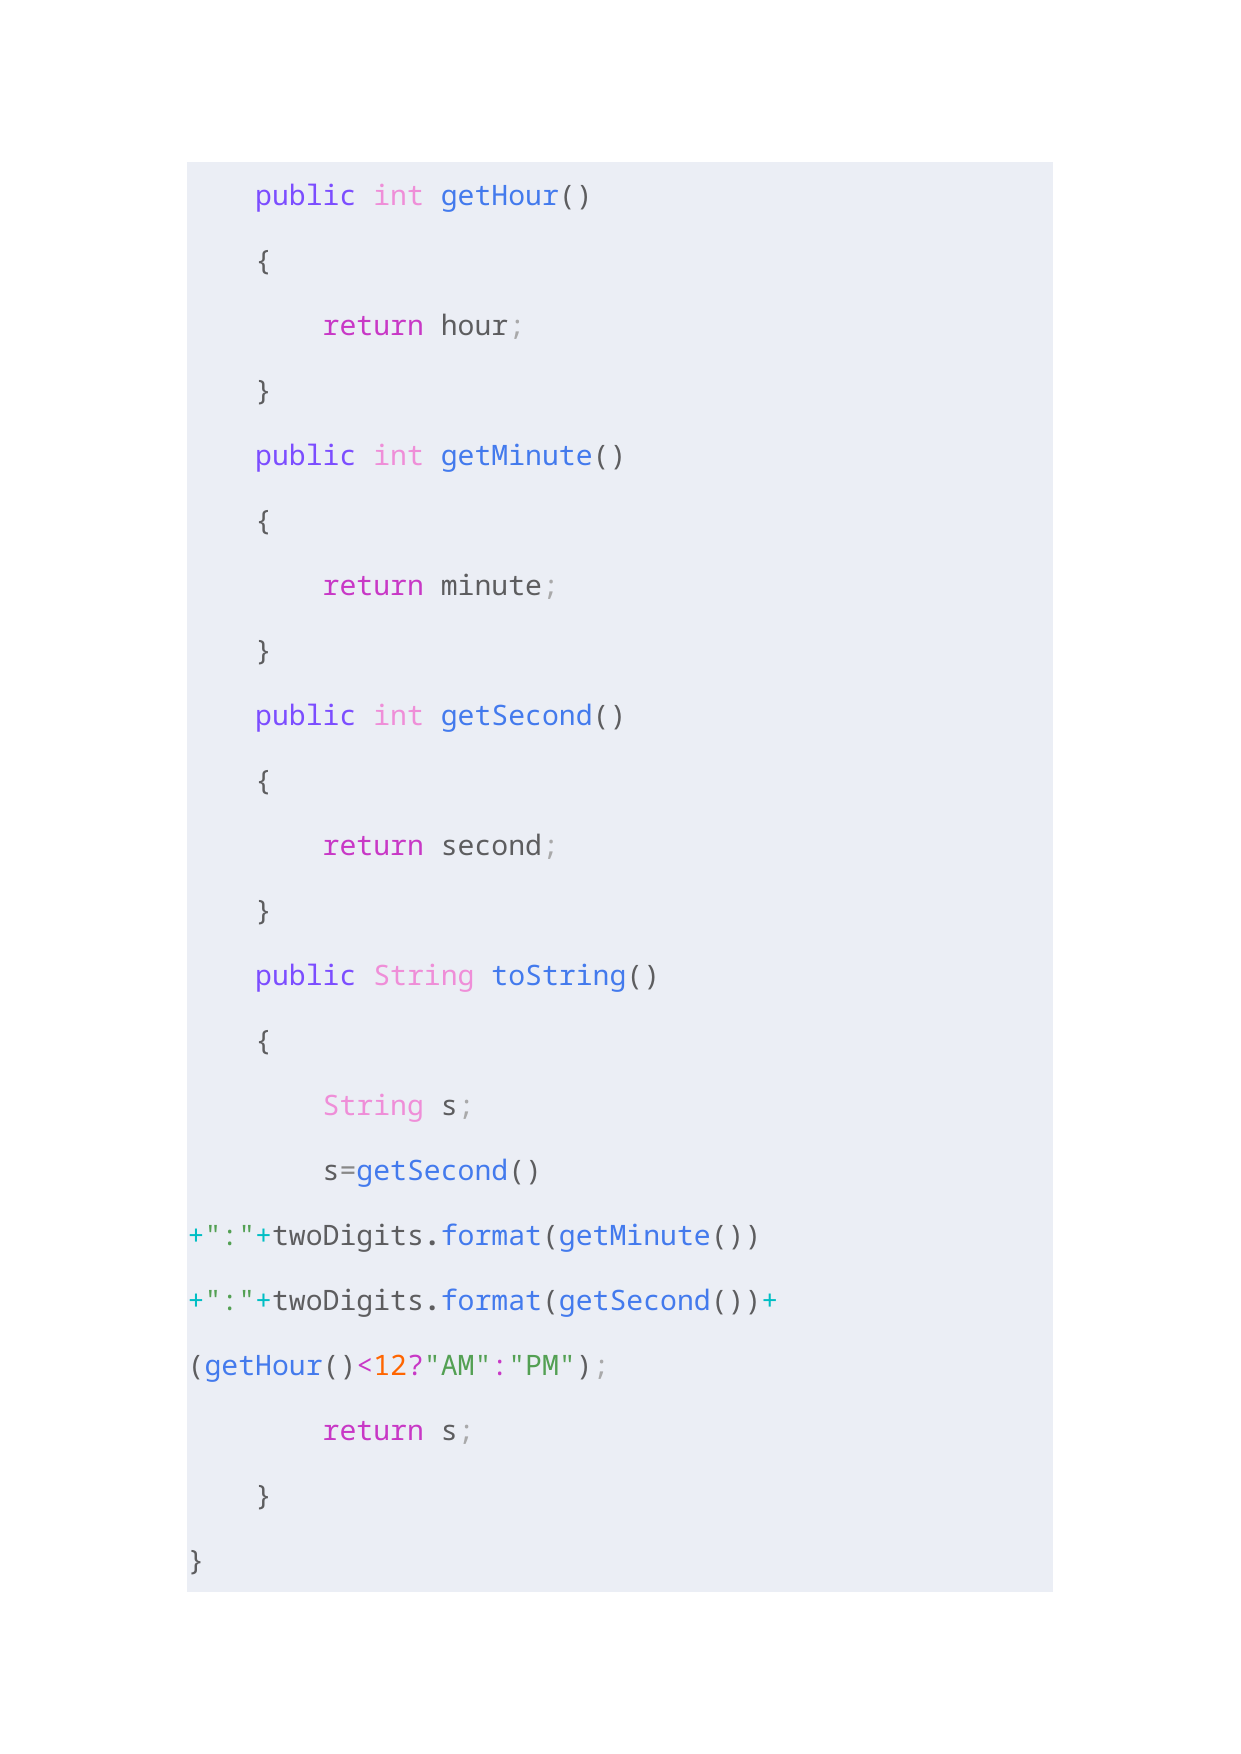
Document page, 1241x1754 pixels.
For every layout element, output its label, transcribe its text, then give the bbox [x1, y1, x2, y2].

text { [187, 1007, 1053, 1072]
text { [187, 747, 1053, 812]
text return hour; [187, 292, 1053, 357]
text { [187, 487, 1053, 552]
text return s; [187, 1397, 1053, 1462]
text return second; [187, 812, 1053, 877]
text { [187, 227, 1053, 292]
text } [187, 357, 1053, 422]
text public int getHour() [187, 162, 1053, 227]
text public int getSecond() [187, 682, 1053, 747]
text } [187, 617, 1053, 682]
text return minute; [187, 552, 1053, 617]
text public int getMinute() [187, 422, 1053, 487]
text } [187, 1462, 1053, 1527]
text public String toString() [187, 942, 1053, 1007]
text } [187, 877, 1053, 942]
text String s; [187, 1072, 1053, 1137]
text } [187, 1527, 1053, 1592]
text s=getSecond()+":"+twoDigits.format(getMinute())+":"+twoDigits.format(getSecond())+(getHour()<12?"AM":"PM"); [187, 1137, 1053, 1397]
